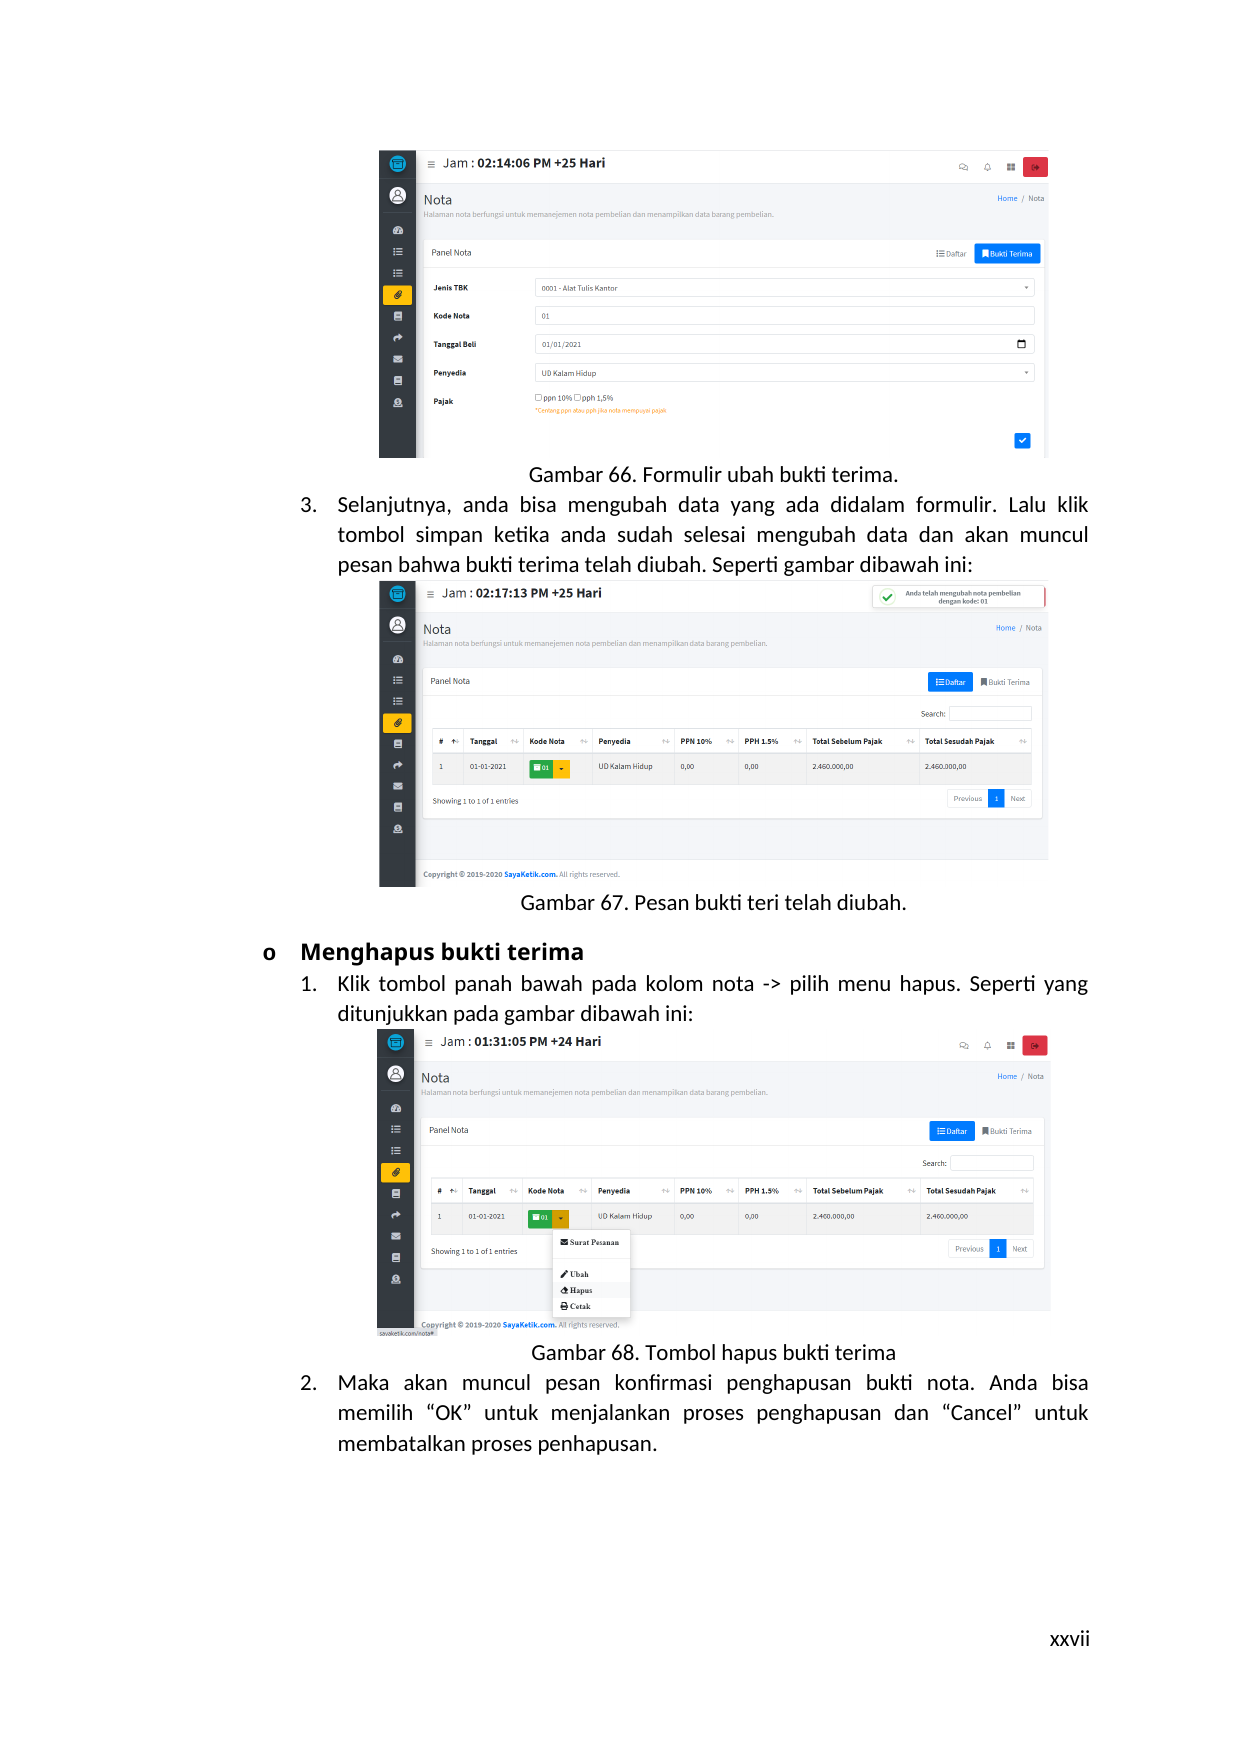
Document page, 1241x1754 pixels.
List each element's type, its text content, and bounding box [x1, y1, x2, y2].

list Gambar 67. Pesan bukti teri telah diubah. [337, 888, 1090, 917]
subtitle Menghapus bukti terima [262, 935, 1090, 967]
list Maka akan muncul pesan konfirmasi penghapusan bukti nota. Anda bisa memilih “OK” untuk menjalankan proses penghapusan dan “Cancel” untuk membatalkan proses penhapusan. [300, 1368, 1090, 1457]
list Selanjutnya, anda bisa mengubah data yang ada didalam formulir. Lalu klik tombol simpan ketika anda sudah selesai mengubah data dan akan muncul pesan bahwa bukti terima telah diubah. Seperti gambar dibawah ini: [300, 490, 1090, 578]
picture [377, 1029, 1051, 1336]
picture [379, 580, 1049, 887]
list Gambar 66. Formulir ubah bukti terima. [337, 460, 1090, 488]
picture [379, 150, 1049, 458]
list Klik tombol panah bawah pada kolom nota -> pilih menu hapus. Seperti yang ditunjukkan pada gambar dibawah ini: [300, 969, 1090, 1027]
list Gambar 68. Tombol hapus bukti terima [337, 1338, 1090, 1366]
